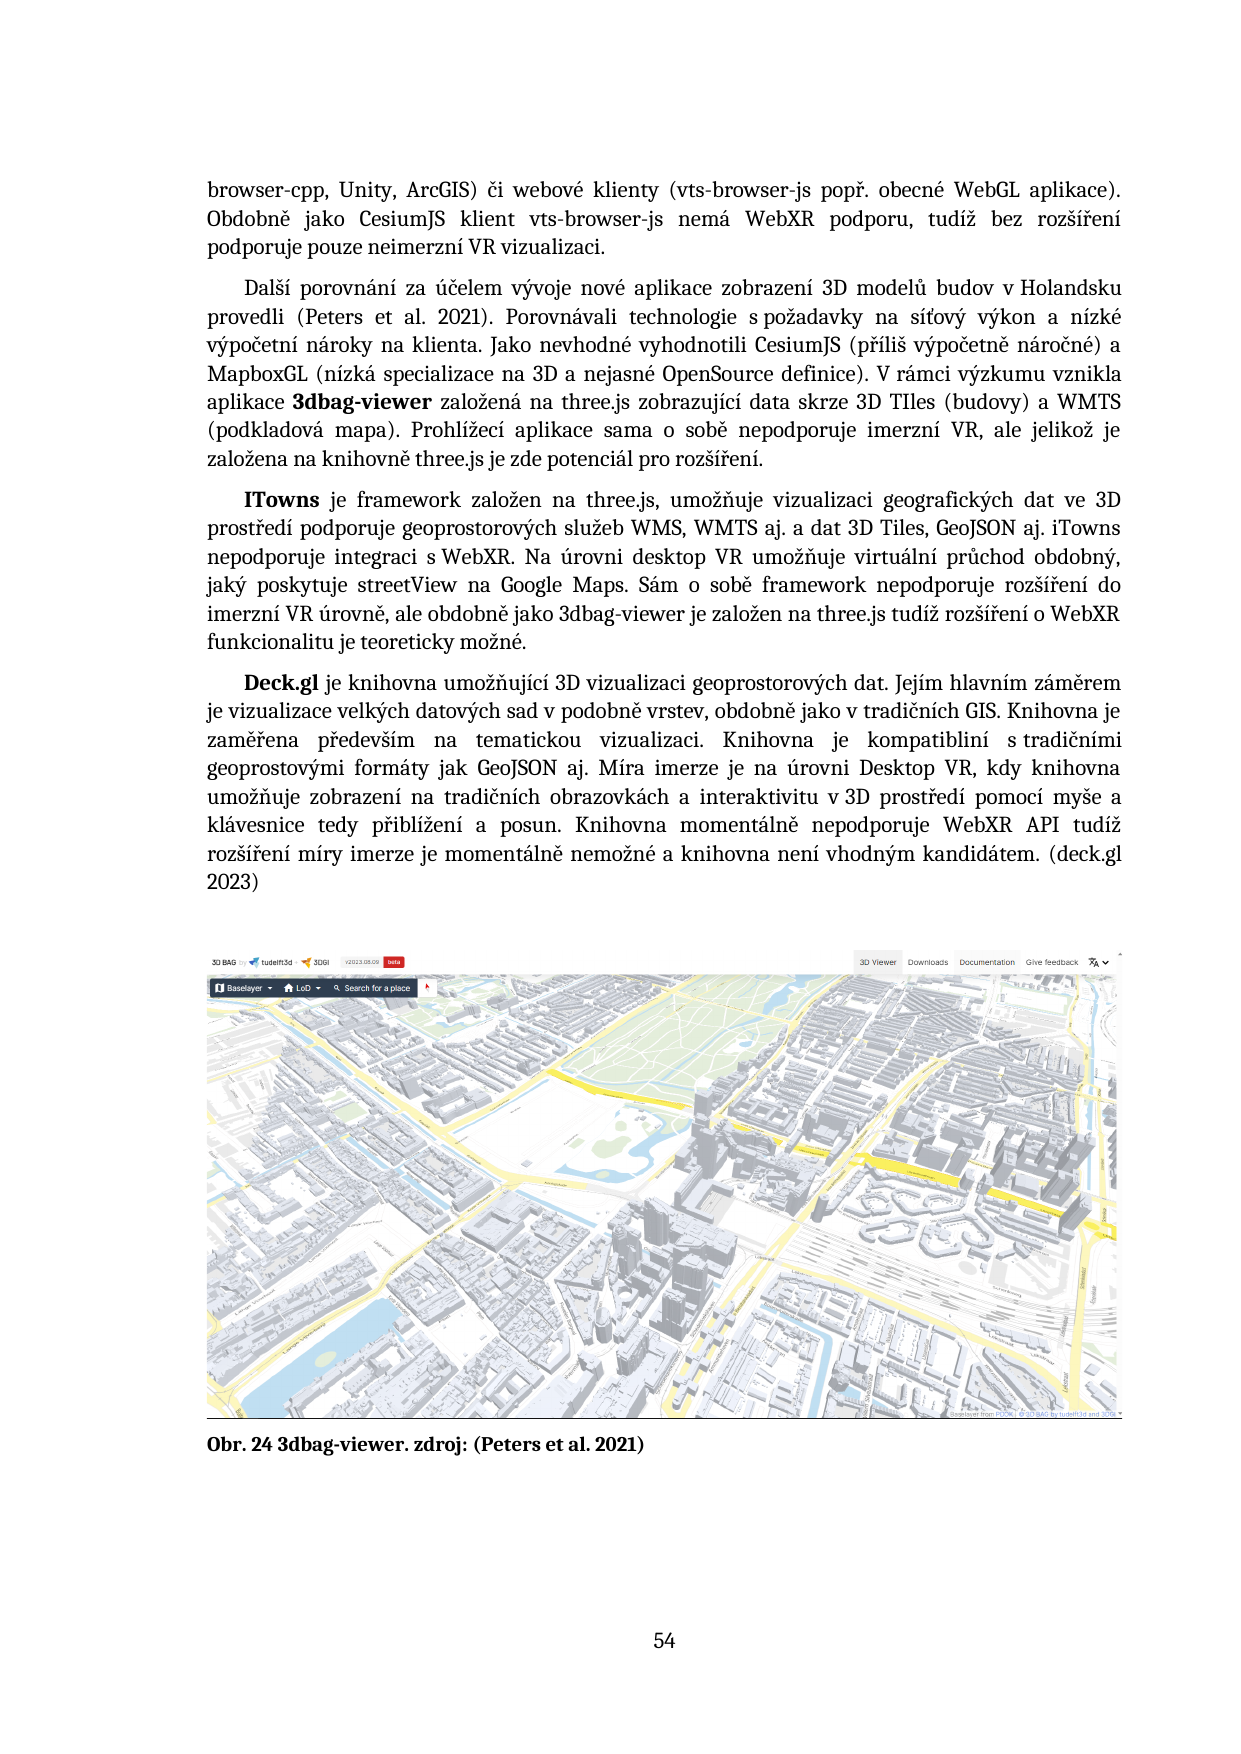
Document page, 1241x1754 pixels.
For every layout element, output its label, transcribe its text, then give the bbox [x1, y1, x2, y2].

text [207, 177, 1122, 260]
picture [206, 950, 1123, 1419]
text Obr. 24 3dbag-viewer. zdroj: (Peters et al. 2021) [207, 1433, 1122, 1457]
text Deck.gl je knihovna umožňující 3D vizualizaci geoprostorových dat. Jejím hlavním záměrem je vizualizace velkých datových sad v podobně vrstev, obdobně jako v tradičních GIS. Knihovna je zaměřena především na tematickou vizualizaci. Knihovna je kompatibliní s tradičními geoprostovými formáty jak GeoJSON aj. Míra imerze je na úrovni Desktop VR, kdy knihovna umožňuje zobrazení na tradičních obrazovkách a interaktivitu v 3D prostředí pomocí myše a klávesnice tedy přiblížení a posun. Knihovna momentálně nepodporuje WebXR API tudíž rozšíření míry imerze je momentálně nemožné a knihovna není vhodným kandidátem. (deck.gl 2023) [207, 670, 1122, 895]
text ITowns je framework založen na three.js, umožňuje vizualizaci geografických dat ve 3D prostředí podporuje geoprostorových služeb WMS, WMTS aj. a dat 3D Tiles, GeoJSON aj. iTowns nepodporuje integraci s WebXR. Na úrovni desktop VR umožňuje virtuální průchod obdobný, jaký poskytuje streetView na Google Maps. Sám o sobě framework nepodporuje rozšíření do imerzní VR úrovně, ale obdobně jako 3dbag-viewer je založen na three.js tudíž rozšíření o WebXR funkcionalitu je teoreticky možné. [207, 487, 1122, 655]
text Další porovnání za účelem vývoje nové aplikace zobrazení 3D modelů budov v Holandsku provedli (Peters et al. 2021). Porovnávali technologie s požadavky na síťový výkon a nízké výpočetní nároky na klienta. Jako nevhodné vyhodnotili CesiumJS (příliš výpočetně náročné) a MapboxGL (nízká specializace na 3D a nejasné OpenSource definice). V rámci výzkumu vznikla aplikace 3dbag-viewer založená na three.js zobrazující data skrze 3D TIles (budovy) a WMTS (podkladová mapa). Prohlížecí aplikace sama o sobě nepodporuje imerzní VR, ale jelikož je založena na knihovně three.js je zde potenciál pro rozšíření. [207, 275, 1122, 472]
